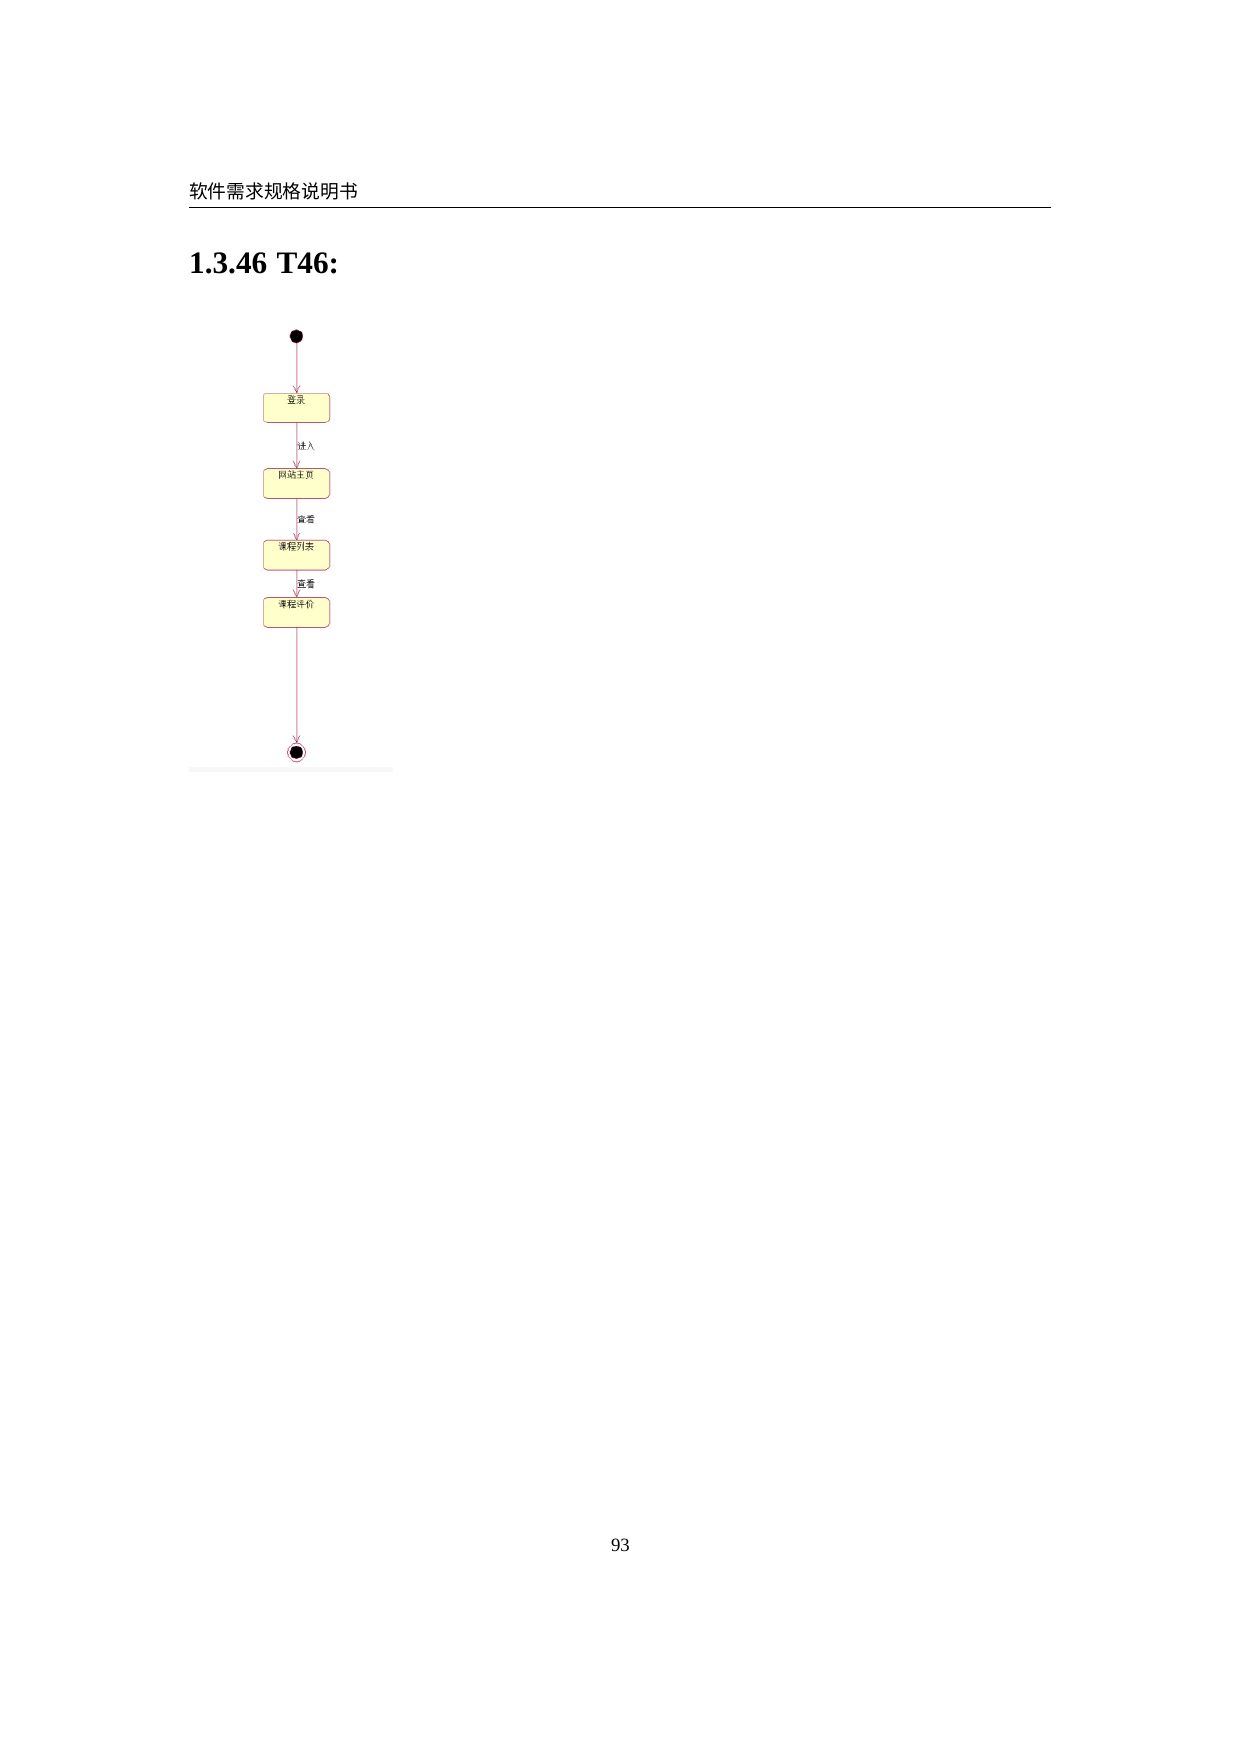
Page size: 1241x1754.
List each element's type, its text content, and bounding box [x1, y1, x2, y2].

subtitle T46: [189, 244, 1051, 280]
picture [188, 308, 393, 772]
